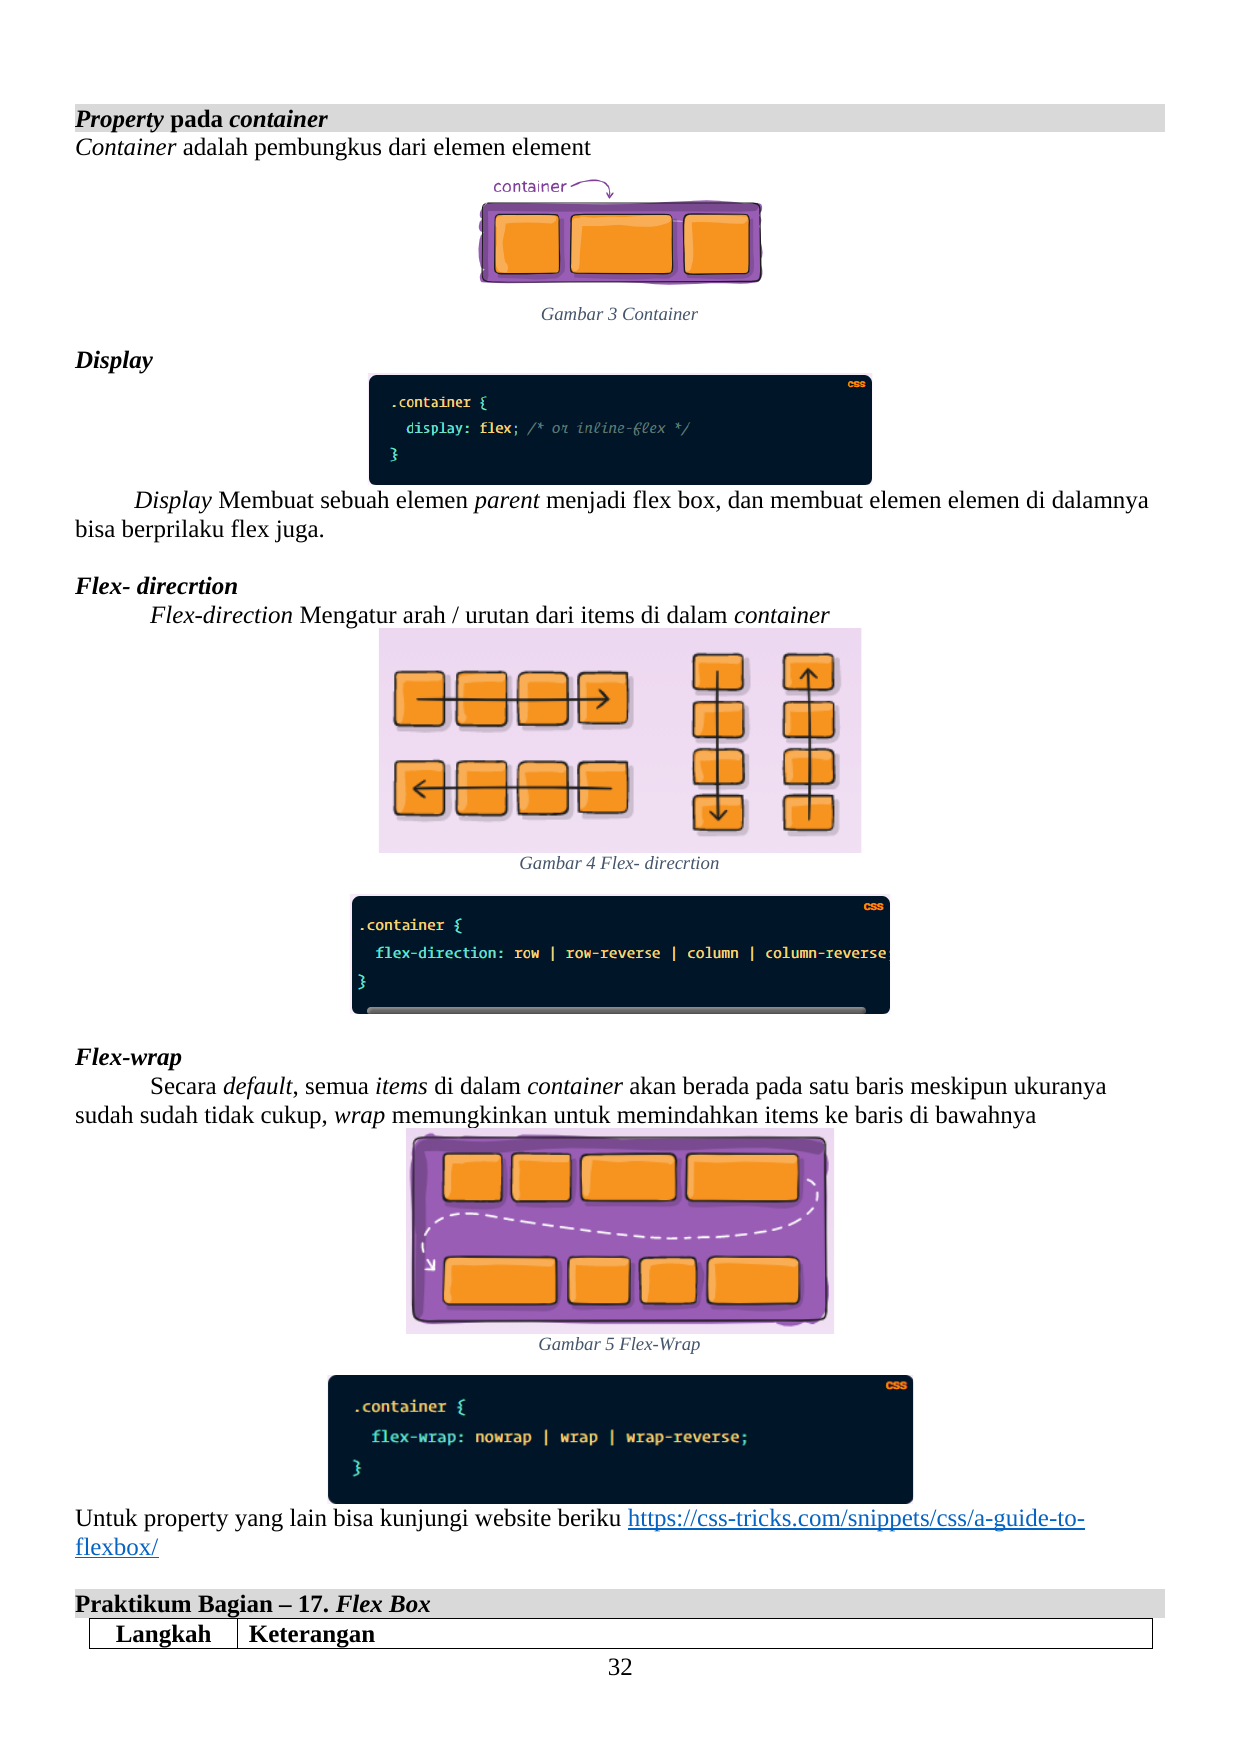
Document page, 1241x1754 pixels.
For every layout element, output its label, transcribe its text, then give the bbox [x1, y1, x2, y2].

picture [349, 894, 891, 1014]
text Gambar 4 Flex- direcrtion [75, 852, 1165, 874]
text Display [75, 345, 1165, 374]
text Flex-direction Mengatur arah / urutan dari items di dalam container [150, 600, 1165, 629]
text Display Membuat sebuah elemen parent menjadi flex box, dan membuat elemen elemen di dalamnya bisa berprilaku flex juga. [75, 485, 1165, 542]
picture [367, 373, 873, 485]
picture [457, 161, 783, 303]
table_header Keterangan [238, 1619, 1152, 1648]
text Secara default, semua items di dalam container akan berada pada satu baris meskipun ukuranya sudah sudah tidak cukup, wrap memungkinkan untuk memindahkan items ke baris di bawahnya [75, 1071, 1165, 1128]
picture [406, 1128, 835, 1334]
text Untuk property yang lain bisa kunjungi website beriku https://css-tricks.com/snippets/css/a-guide-to-flexbox/ [75, 1503, 1165, 1561]
text Flex- direcrtion [75, 571, 1165, 600]
picture [327, 1375, 914, 1504]
text Praktikum Bagian – 17. Flex Box [75, 1589, 1165, 1618]
text Container adalah pembungkus dari elemen element [75, 132, 1165, 161]
text Property pada container [75, 104, 1165, 132]
text Flex-wrap [75, 1042, 1165, 1071]
table_header Langkah [90, 1619, 237, 1648]
picture [378, 628, 862, 853]
text Gambar 5 Flex-Wrap [75, 1333, 1165, 1355]
text Gambar 3 Container [75, 303, 1165, 324]
